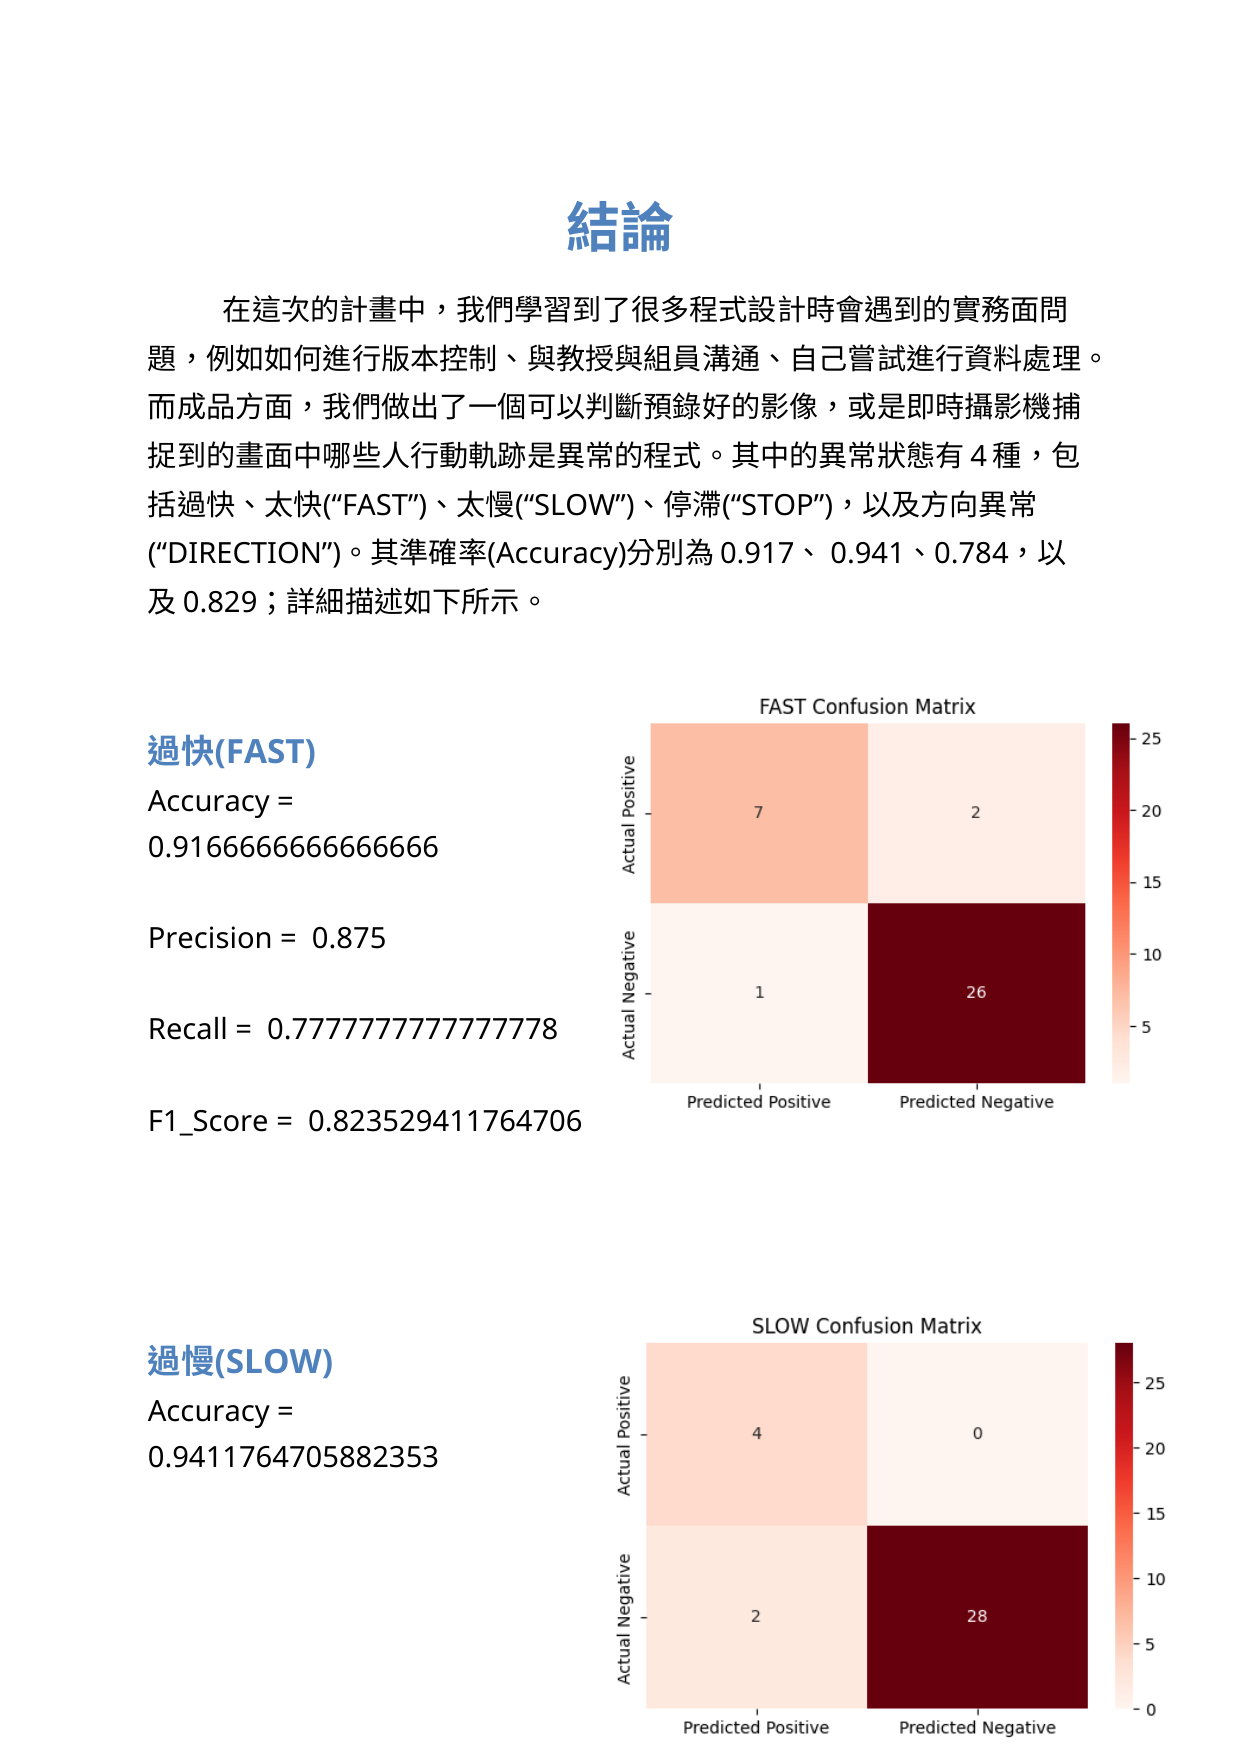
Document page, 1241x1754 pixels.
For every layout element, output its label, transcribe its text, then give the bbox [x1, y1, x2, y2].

picture [611, 686, 1173, 1123]
text Accuracy = 0.9166666666666666 [148, 781, 611, 866]
text F1_Score = 0.823529411764706 [148, 1100, 1092, 1139]
text 在這次的計畫中，我們學習到了很多程式設計時會遇到的實務面問題，例如如何進行版本控制、與教授與組員溝通、自己嘗試進行資料處理。而成品方面，我們做出了一個可以判斷預錄好的影像，或是即時攝影機捕捉到的畫面中哪些人行動軌跡是異常的程式。其中的異常狀態有4種，包括過快、太快(“FAST”)、太慢(“SLOW”)、停滯(“STOP”)，以及方向異常(“DIRECTION”)。其準確率(Accuracy)分別為0.917、 0.941、0.784，以及0.829；詳細描述如下所示。 [148, 287, 1092, 621]
text Recall = 0.7777777777777778 [148, 1009, 611, 1048]
text Precision = 0.875 [148, 917, 611, 957]
text 過慢(SLOW) [148, 1334, 606, 1383]
picture [606, 1305, 1177, 1749]
subtitle 結論 [148, 184, 1092, 263]
text Accuracy = 0.9411764705882353 [148, 1390, 606, 1476]
text 過快(FAST) [148, 725, 611, 773]
